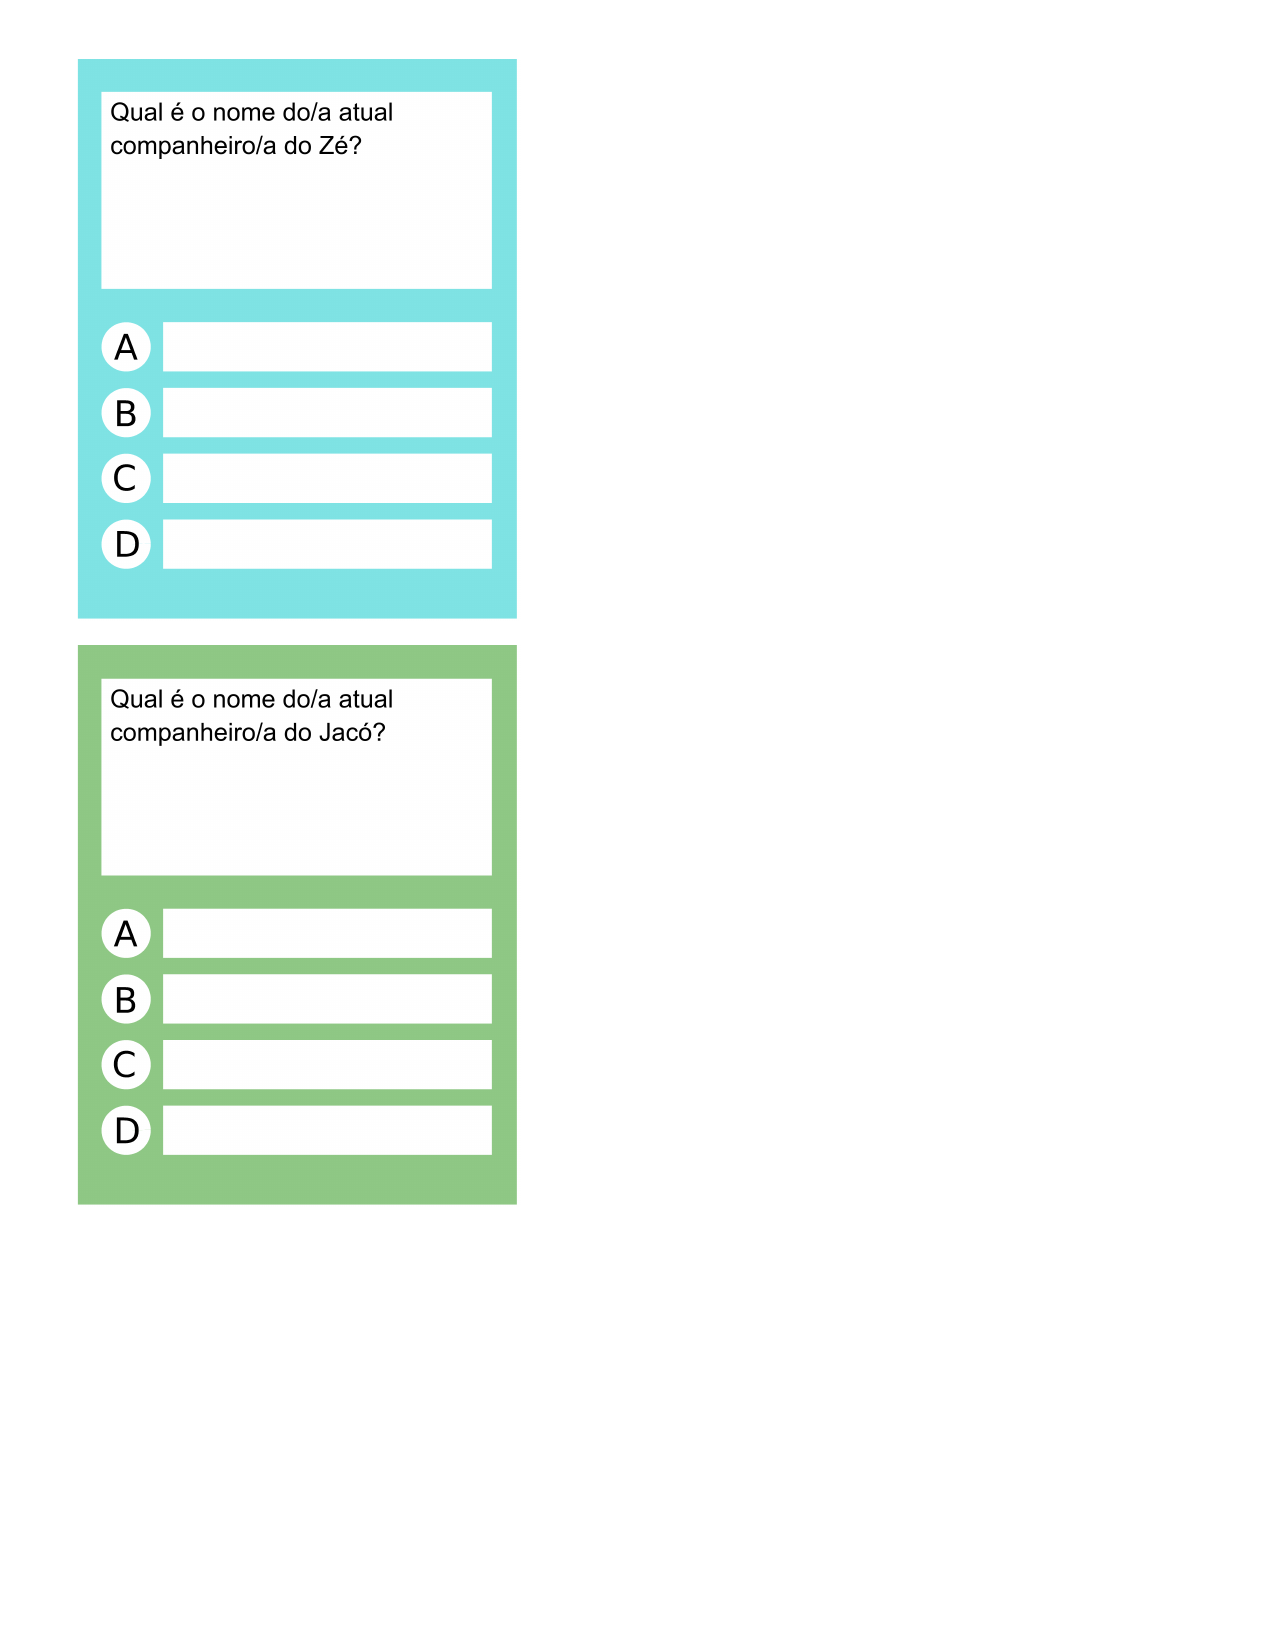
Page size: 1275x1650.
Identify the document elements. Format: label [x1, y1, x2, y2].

picture [77, 645, 521, 1207]
picture [77, 59, 521, 621]
